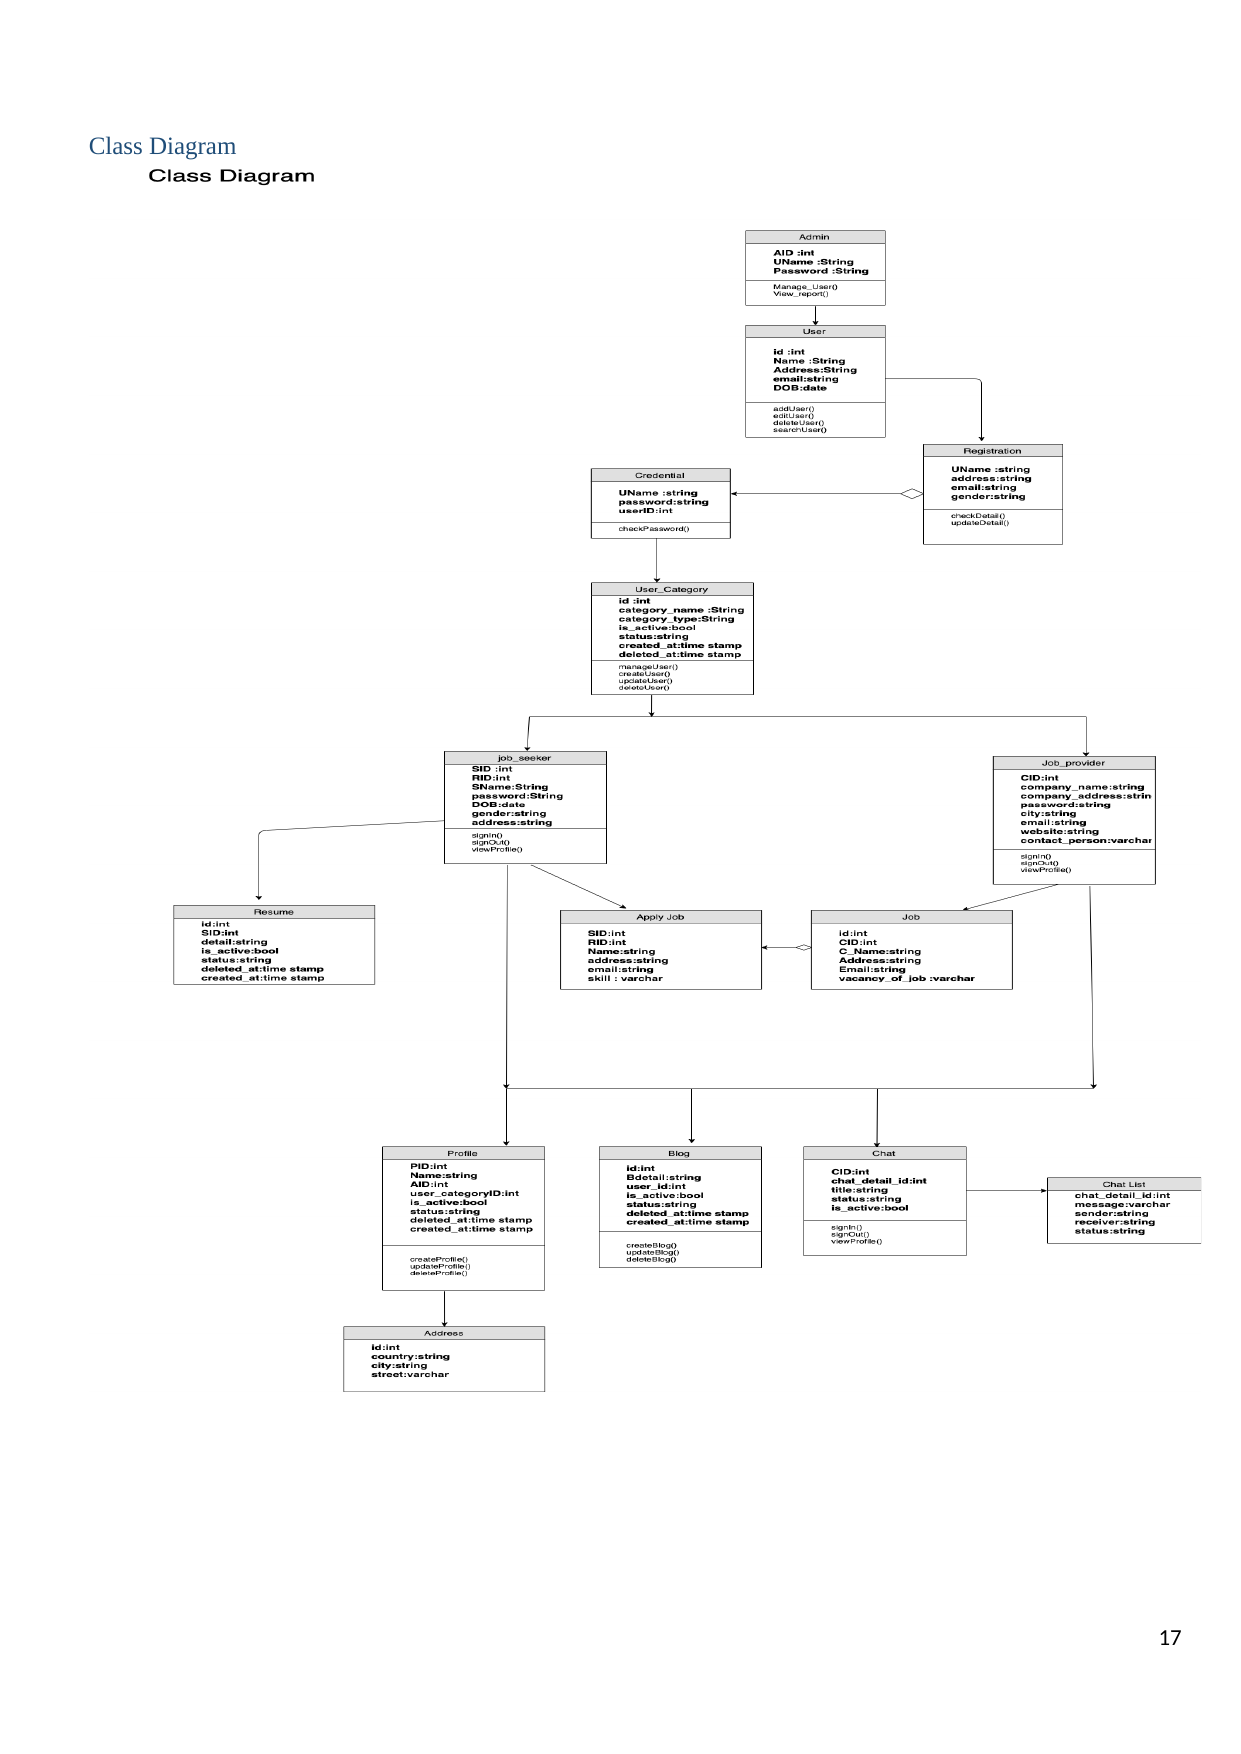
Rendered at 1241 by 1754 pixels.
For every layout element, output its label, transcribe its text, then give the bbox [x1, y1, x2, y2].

picture [88, 162, 1202, 1392]
subtitle Class Diagram [88, 131, 1181, 160]
